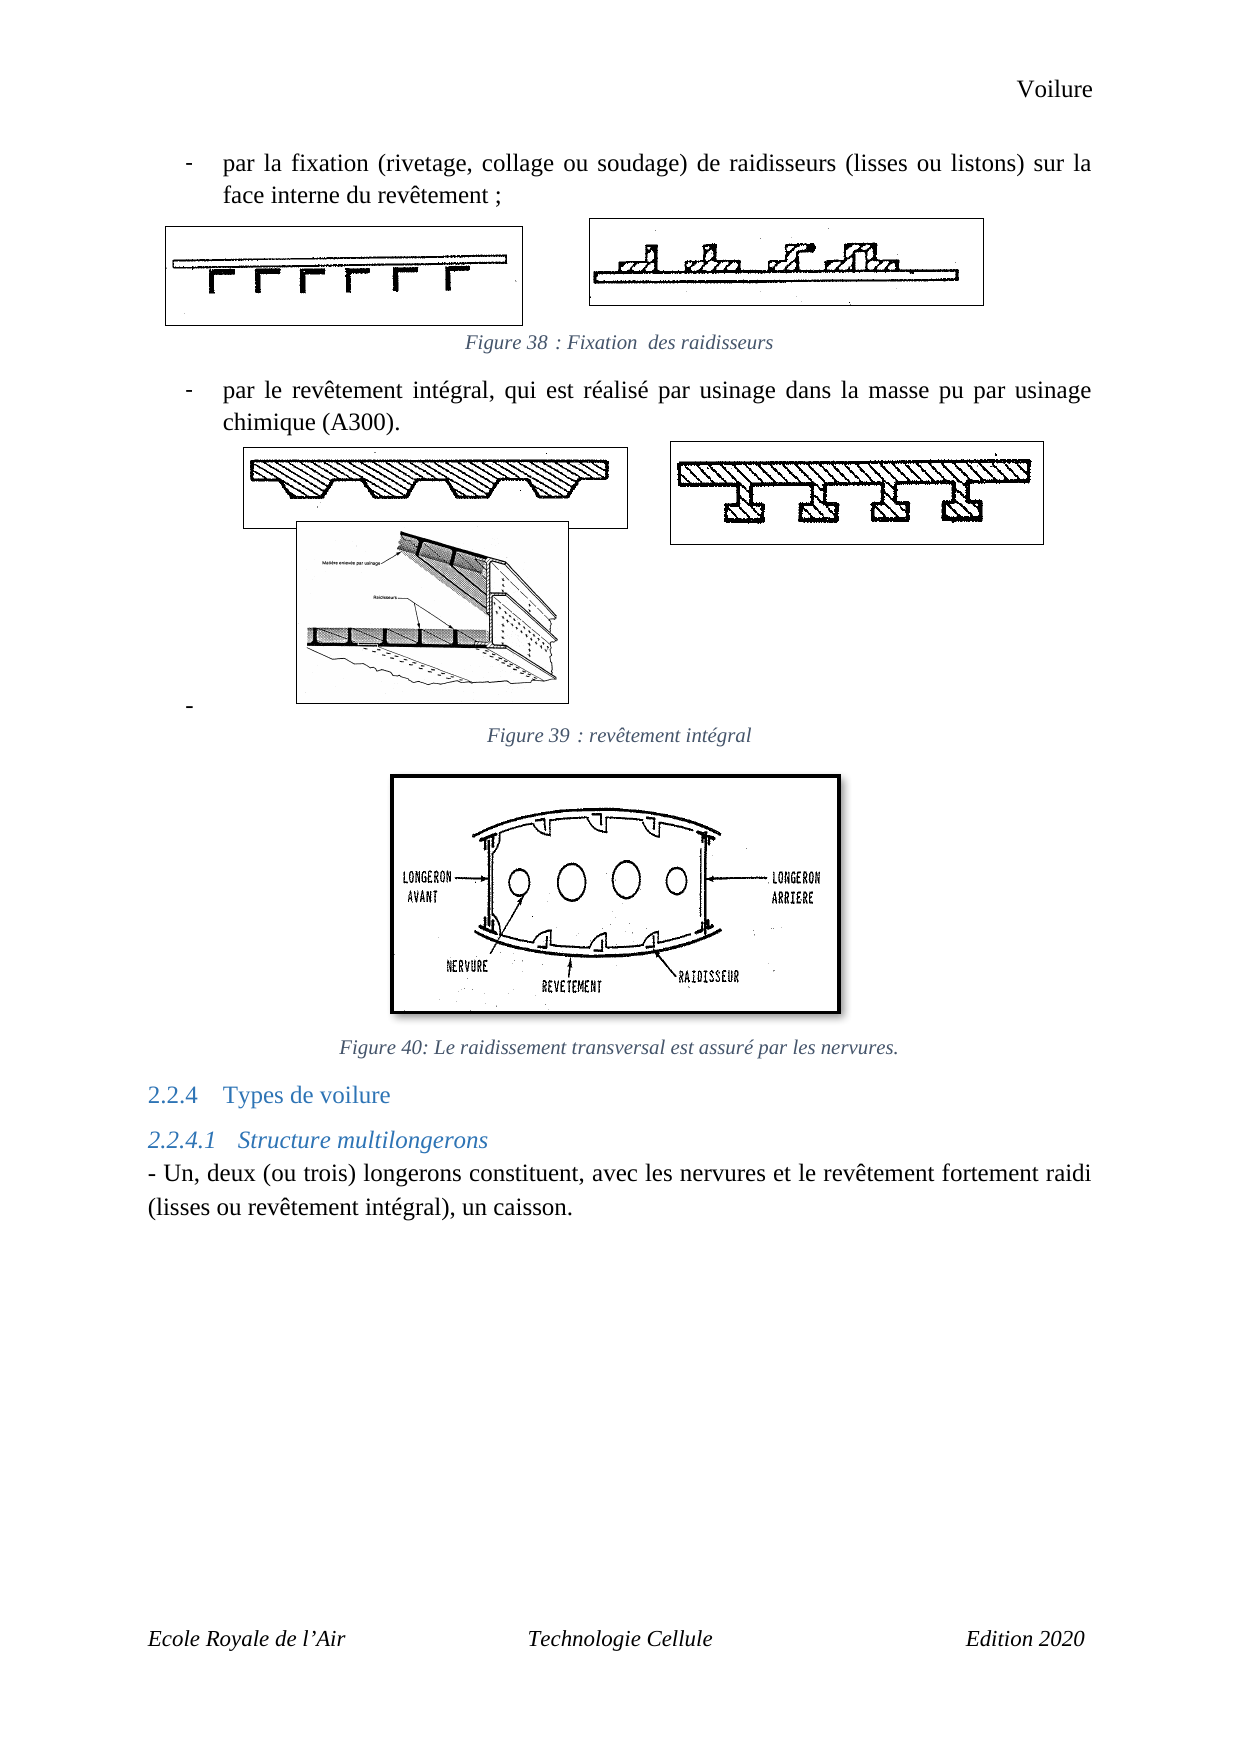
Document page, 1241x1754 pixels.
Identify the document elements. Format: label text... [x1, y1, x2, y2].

subtitle Types de voilure [148, 1080, 1093, 1109]
subtitle Structure multilongerons [148, 1126, 1093, 1154]
text - Un, deux (ou trois) longerons constituent, avec les nervures et le revêtement fortement raidi (lisses ou revêtement intégral), un caisson. [148, 1158, 1093, 1220]
list par le revêtement intégral, qui est réalisé par usinage dans la masse pu par usinage chimique (A300). [185, 374, 1093, 435]
list par la fixation (rivetage, collage ou soudage) de raidisseurs (lisses ou listons) sur la face interne du revêtement ; [185, 148, 1093, 208]
